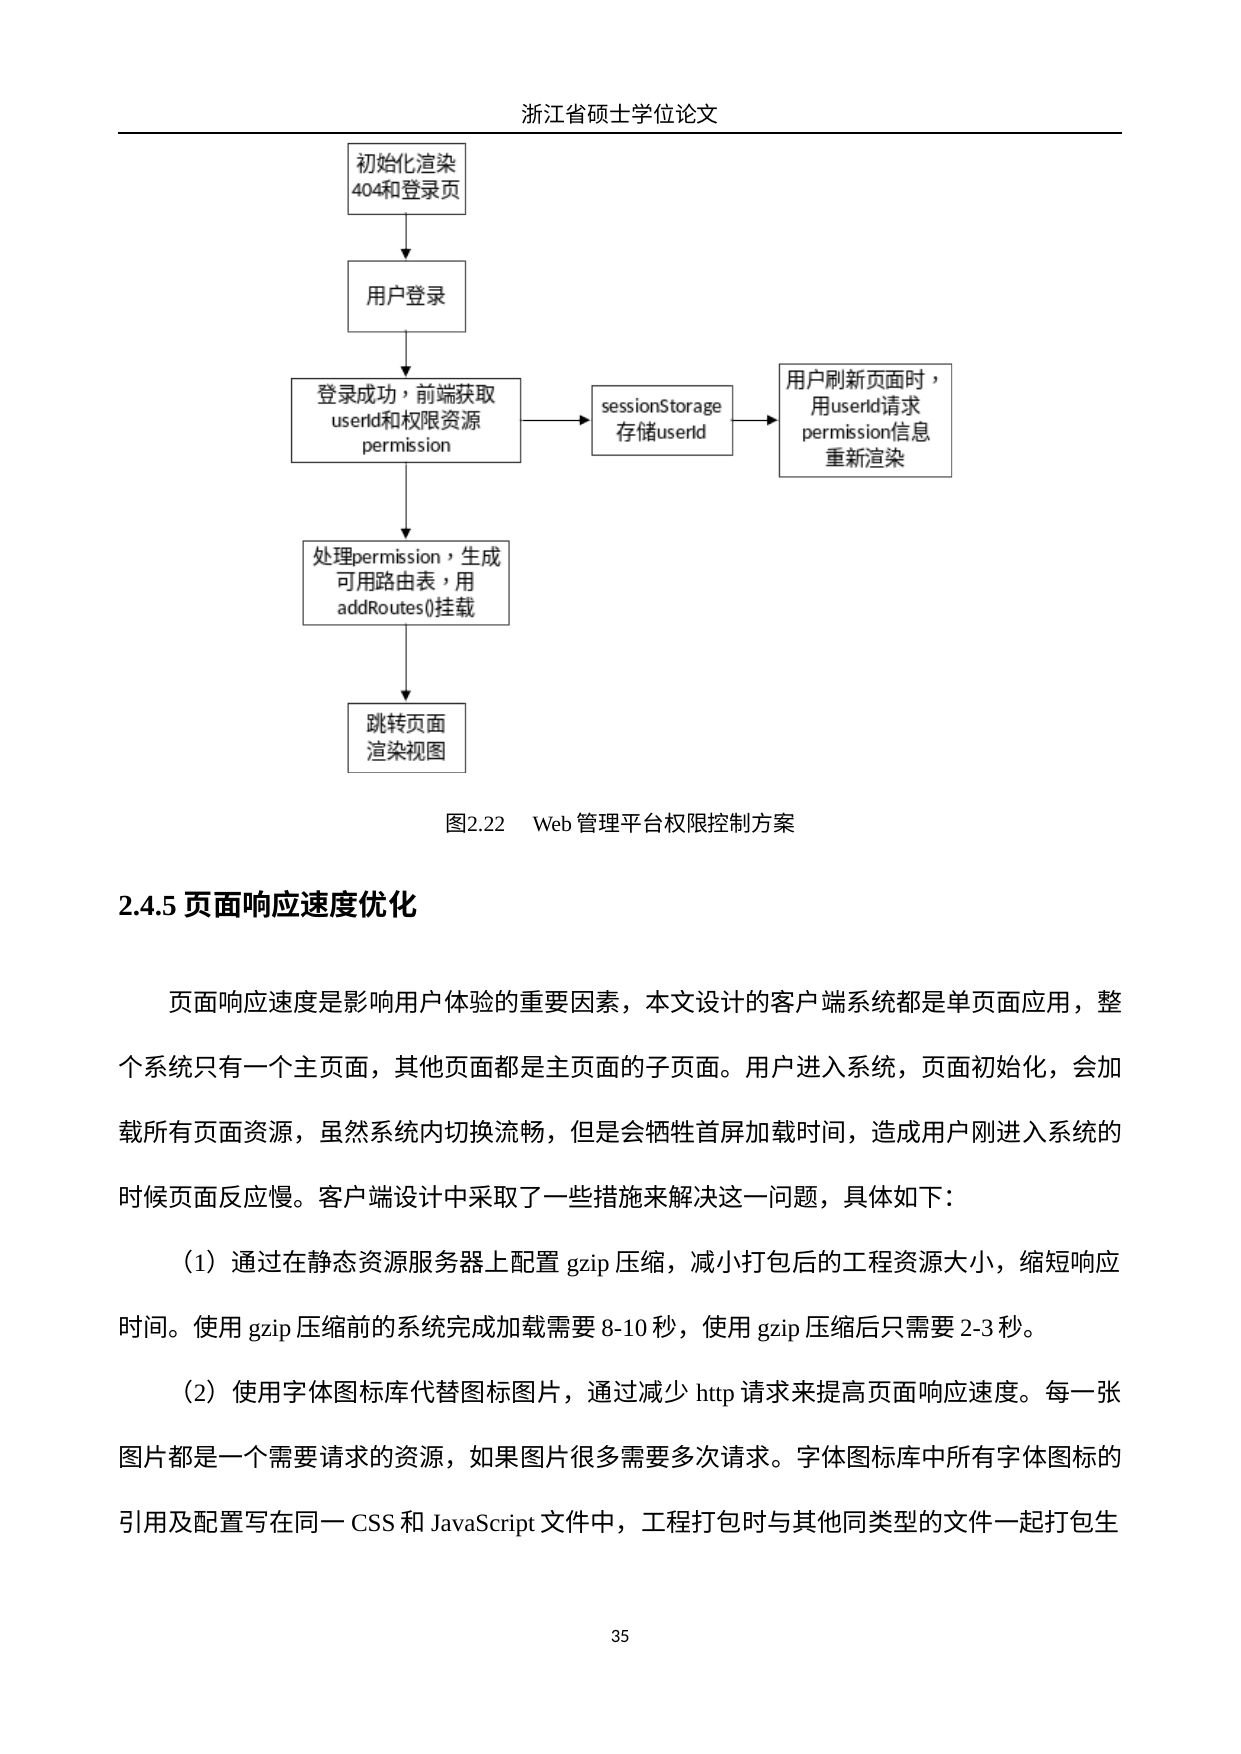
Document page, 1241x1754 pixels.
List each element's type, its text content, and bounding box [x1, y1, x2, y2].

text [118, 1358, 1122, 1553]
text 页面响应速度是影响用户体验的重要因素，本文设计的客户端系统都是单页面应用，整个系统只有一个主页面，其他页面都是主页面的子页面。用户进入系统，页面初始化，会加载所有页面资源，虽然系统内切换流畅，但是会牺牲首屏加载时间，造成用户刚进入系统的时候页面反应慢。客户端设计中采取了一些措施来解决这一问题，具体如下： [118, 968, 1122, 1228]
text （1）通过在静态资源服务器上配置gzip压缩，减小打包后的工程资源大小，缩短响应时间。使用gzip压缩前的系统完成加载需要8-10秒，使用gzip压缩后只需要2-3秒。 [118, 1228, 1122, 1358]
subtitle 2.4.5 页面响应速度优化 [118, 870, 1122, 935]
list Web管理平台权限控制方案 [148, 805, 1122, 838]
